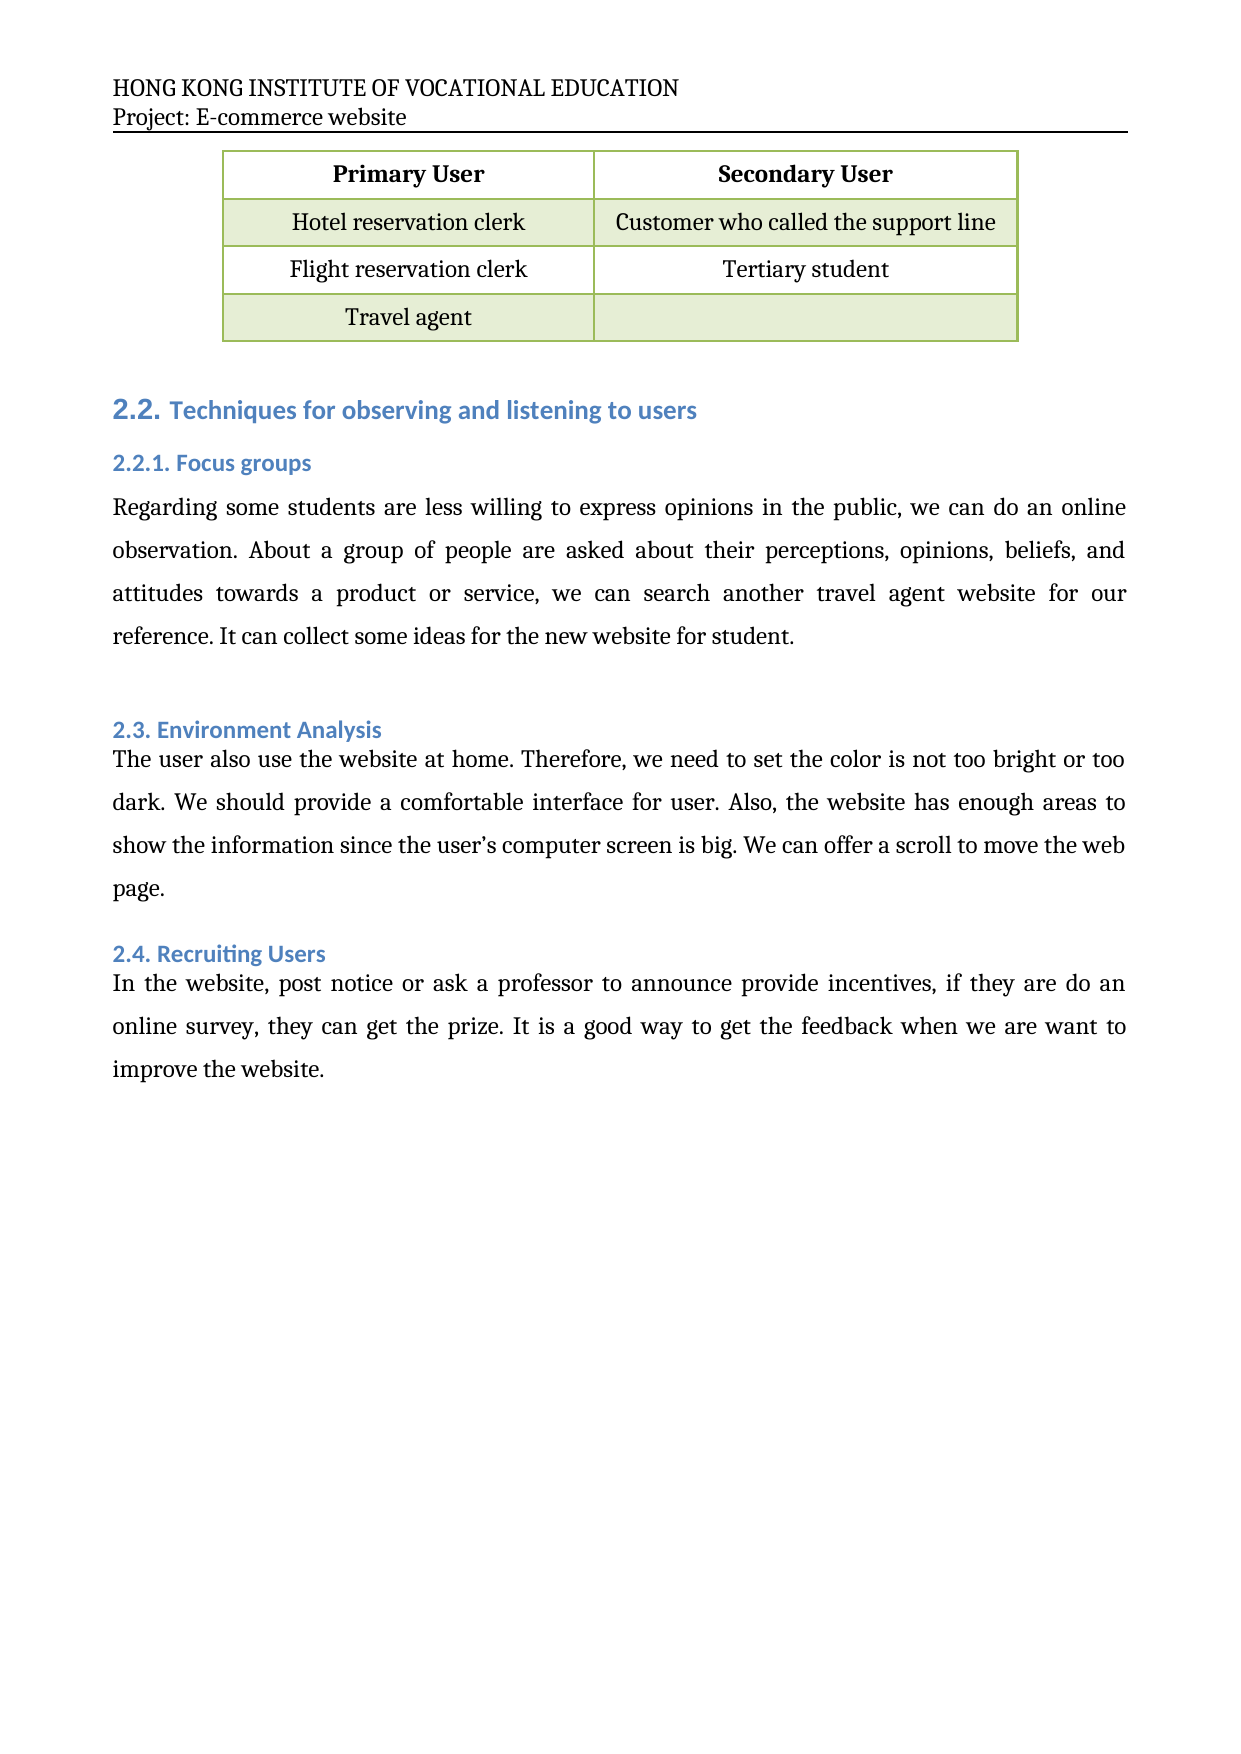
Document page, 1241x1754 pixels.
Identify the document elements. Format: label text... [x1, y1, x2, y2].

text 2.4. Recruiting Users [112, 938, 1128, 969]
text The user also use the website at home. Therefore, we need to set the color is not too bright or too dark. We should provide a comfortable interface for user. Also, the website has enough areas to show the information since the user’s computer screen is big. We can offer a scroll to move the web page. [112, 745, 1128, 903]
text Regarding some students are less willing to express opinions in the public, we can do an online observation. About a group of people are asked about their perceptions, opinions, beliefs, and attitudes towards a product or service, we can search another travel agent website for our reference. It can collect some ideas for the new website for student. [112, 492, 1128, 651]
table_cell Flight reservation clerk [224, 247, 593, 292]
text 2.2. Techniques for observing and listening to users [112, 392, 1128, 426]
table_cell Tertiary student [595, 247, 1016, 292]
text In the website, post notice or ask a professor to announce provide incentives, if they are do an online survey, they can get the prize. It is a good way to get the feedback when we are want to improve the website. [112, 969, 1128, 1084]
table_cell [595, 295, 1016, 340]
table_cell Hotel reservation clerk [224, 200, 593, 245]
text 2.3. Environment Analysis [112, 714, 1128, 745]
table_cell Customer who called the support line [595, 200, 1016, 245]
table_header Secondary User [595, 152, 1016, 197]
text 2.2.1. Focus groups [112, 447, 1128, 477]
table_header Primary User [224, 152, 593, 197]
table_cell Travel agent [224, 295, 593, 340]
